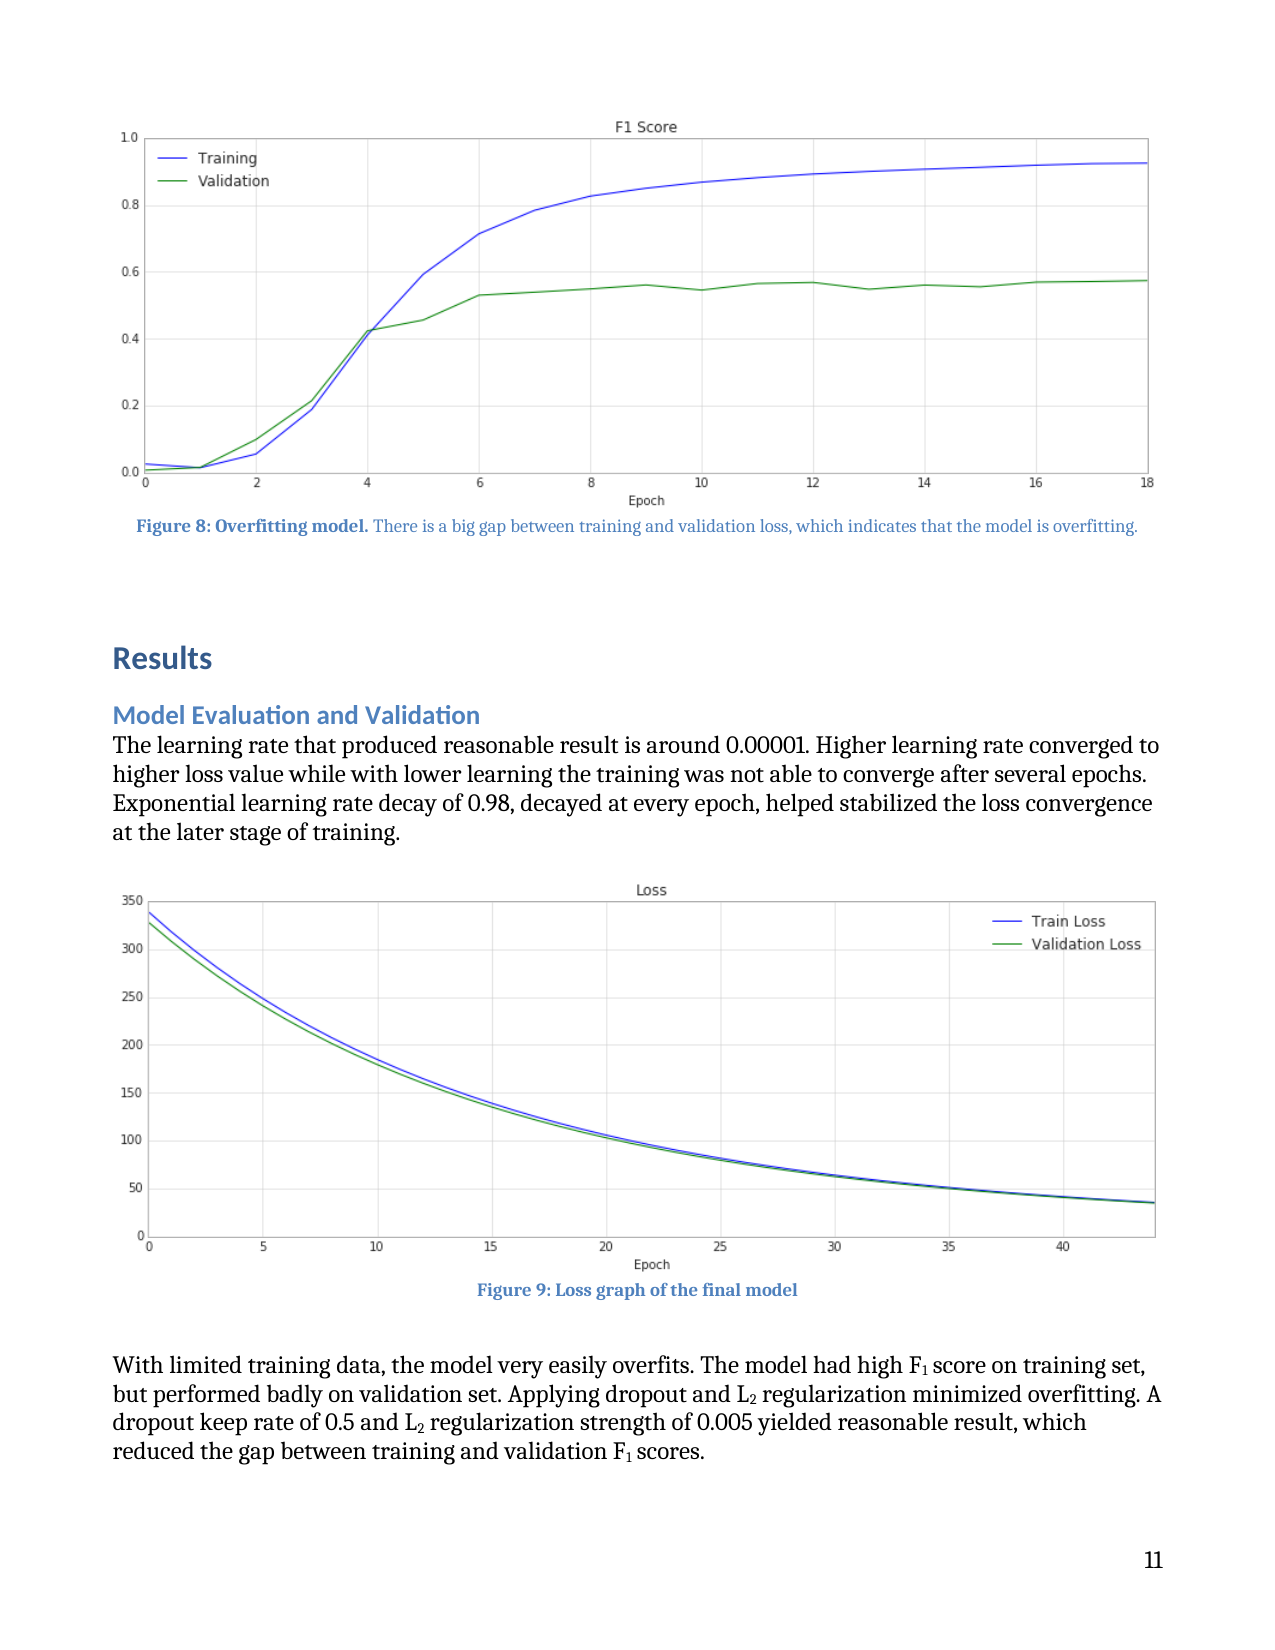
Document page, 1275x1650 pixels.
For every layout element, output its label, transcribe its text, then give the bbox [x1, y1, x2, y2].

subtitle Model Evaluation and Validation [112, 698, 1162, 731]
subtitle Results [112, 637, 1162, 678]
text Figure : Loss graph of the final model [112, 1280, 1162, 1301]
text Figure : Overfitting model. There is a big gap between training and validation loss, which indicates that the model is overfitting. [112, 516, 1162, 537]
picture [112, 112, 1163, 516]
picture [112, 875, 1163, 1280]
text The learning rate that produced reasonable result is around 0.00001. Higher learning rate converged to higher loss value while with lower learning the training was not able to converge after several epochs. Exponential learning rate decay of 0.98, decayed at every epoch, helped stabilized the loss convergence at the later stage of training. [112, 731, 1162, 846]
text With limited training data, the model very easily overfits. The model had high F1 score on training set, but performed badly on validation set. Applying dropout and L2 regularization minimized overfitting. A dropout keep rate of 0.5 and L2 regularization strength of 0.005 yielded reasonable result, which reduced the gap between training and validation F1 scores. [112, 1351, 1162, 1466]
